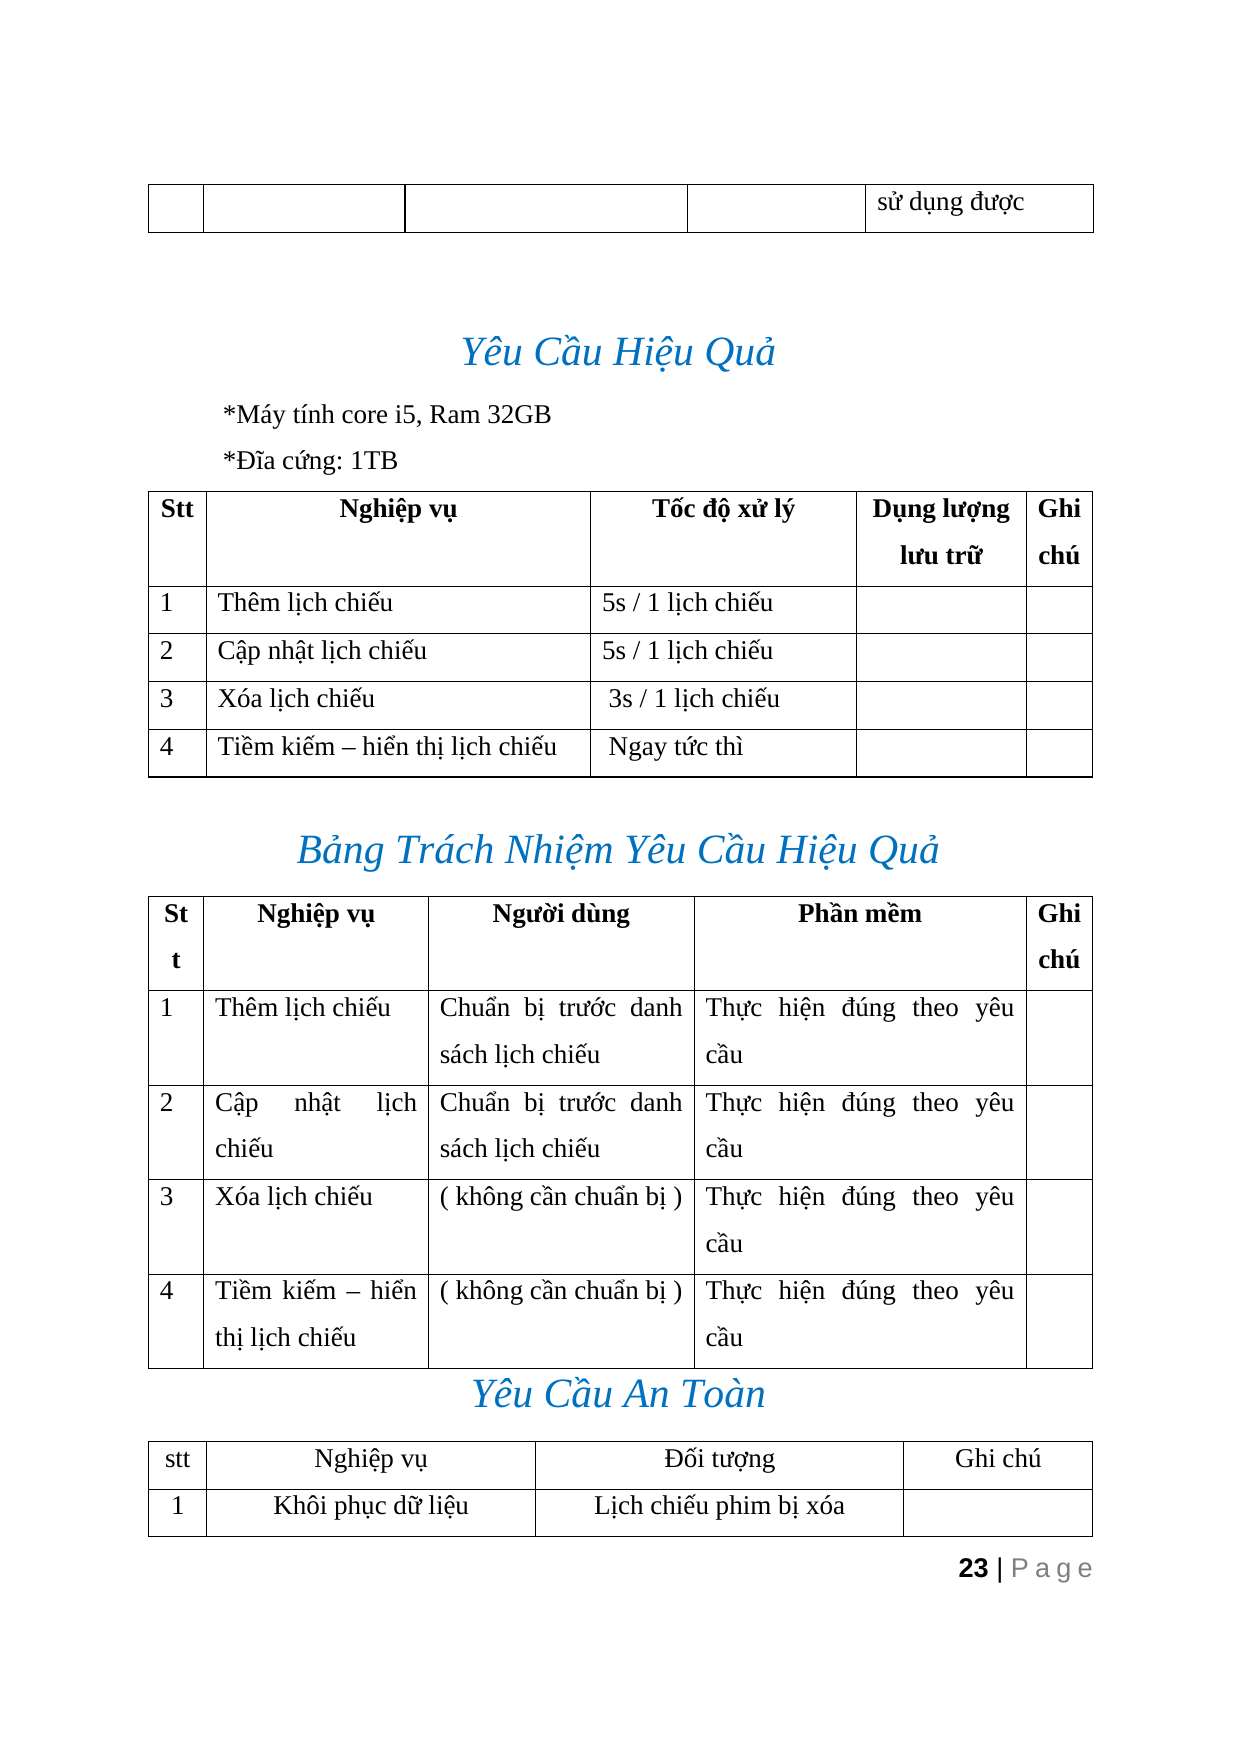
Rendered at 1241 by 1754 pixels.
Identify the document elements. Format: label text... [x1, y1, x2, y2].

table_cell 5s / 1 lịch chiếu [591, 587, 856, 633]
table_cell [688, 185, 865, 232]
text Bảng Trách Nhiệm Yêu Cầu Hiệu Quả [148, 824, 1092, 872]
table_cell Tiềm kiếm – hiển thị lịch chiếu [204, 1275, 428, 1368]
table_cell Thực hiện đúng theo yêu cầu [695, 991, 1026, 1085]
table_cell 1 [149, 185, 203, 232]
table_cell [857, 682, 1026, 729]
table_cell Xóa lịch chiếu [207, 682, 590, 729]
table_header Stt [149, 492, 206, 586]
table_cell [204, 185, 404, 232]
table_header Dụng lượng lưu trữ [857, 492, 1026, 586]
table_header Ghi chú [904, 1442, 1092, 1488]
table_cell Thêm lịch chiếu [207, 587, 590, 633]
table_cell [1027, 730, 1092, 776]
table_cell Cập nhật lịch chiếu [204, 1086, 428, 1179]
table_cell ( không cần chuẩn bị ) [429, 1180, 694, 1273]
table_cell Tiềm kiếm – hiển thị lịch chiếu [207, 730, 590, 776]
table_header Nghiệp vụ [204, 897, 428, 990]
table_cell [1027, 991, 1092, 1085]
table_header Nghiệp vụ [207, 492, 590, 586]
table_header Phần mềm [695, 897, 1026, 990]
table_header Tốc độ xử lý [591, 492, 856, 586]
table_cell Thực hiện đúng theo yêu cầu [695, 1275, 1026, 1368]
text Yêu Cầu An Toàn [148, 1369, 1092, 1417]
table_cell [1027, 682, 1092, 729]
table_cell 1 [149, 991, 203, 1085]
table_cell [1027, 587, 1092, 633]
table_cell [857, 634, 1026, 681]
table_cell Lịch chiếu phim bị xóa [536, 1490, 903, 1536]
table_cell 1 [149, 587, 206, 633]
table_cell 5s / 1 lịch chiếu [591, 634, 856, 681]
table_cell [904, 1490, 1092, 1536]
table_cell 3 [149, 1180, 203, 1273]
table_cell [857, 587, 1026, 633]
table_cell Thực hiện đúng theo yêu cầu [695, 1086, 1026, 1179]
table_header stt [149, 1442, 206, 1488]
table_cell ( không cần chuẩn bị ) [429, 1275, 694, 1368]
table_cell [857, 730, 1026, 776]
table_cell 4 [149, 1275, 203, 1368]
table_cell Xóa lịch chiếu [204, 1180, 428, 1273]
text *Máy tính core i5, Ram 32GB [148, 398, 1092, 429]
table_header Ghi chú [1027, 897, 1092, 990]
text *Đĩa cứng: 1TB [148, 444, 1092, 476]
table_cell Thực hiện đúng theo yêu cầu [695, 1180, 1026, 1273]
table_cell [1027, 1275, 1092, 1368]
table_cell Thêm lịch chiếu [204, 991, 428, 1085]
table_cell 3s / 1 lịch chiếu [591, 682, 856, 729]
table_cell Chuẩn bị trước danh sách lịch chiếu [429, 991, 694, 1085]
table_header Nghiệp vụ [207, 1442, 535, 1488]
table_cell [1027, 634, 1092, 681]
table_cell 2 [149, 634, 206, 681]
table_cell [866, 185, 1093, 232]
table_header Ghi chú [1027, 492, 1092, 586]
table_cell [1027, 1180, 1092, 1273]
table_cell Khôi phục dữ liệu [207, 1490, 535, 1536]
table_cell [1027, 1086, 1092, 1179]
table_cell Chuẩn bị trước danh sách lịch chiếu [429, 1086, 694, 1179]
text Yêu Cầu Hiệu Quả [148, 326, 1092, 374]
table_cell Cập nhật lịch chiếu [207, 634, 590, 681]
table_cell 2 [149, 1086, 203, 1179]
table_header Đối tượng [536, 1442, 903, 1488]
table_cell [406, 185, 687, 232]
table_cell 4 [149, 730, 206, 776]
table_cell 1 [149, 1490, 206, 1536]
table_cell 3 [149, 682, 206, 729]
table_header Stt [149, 897, 203, 990]
table_header Người dùng [429, 897, 694, 990]
table_cell Ngay tức thì [591, 730, 856, 776]
